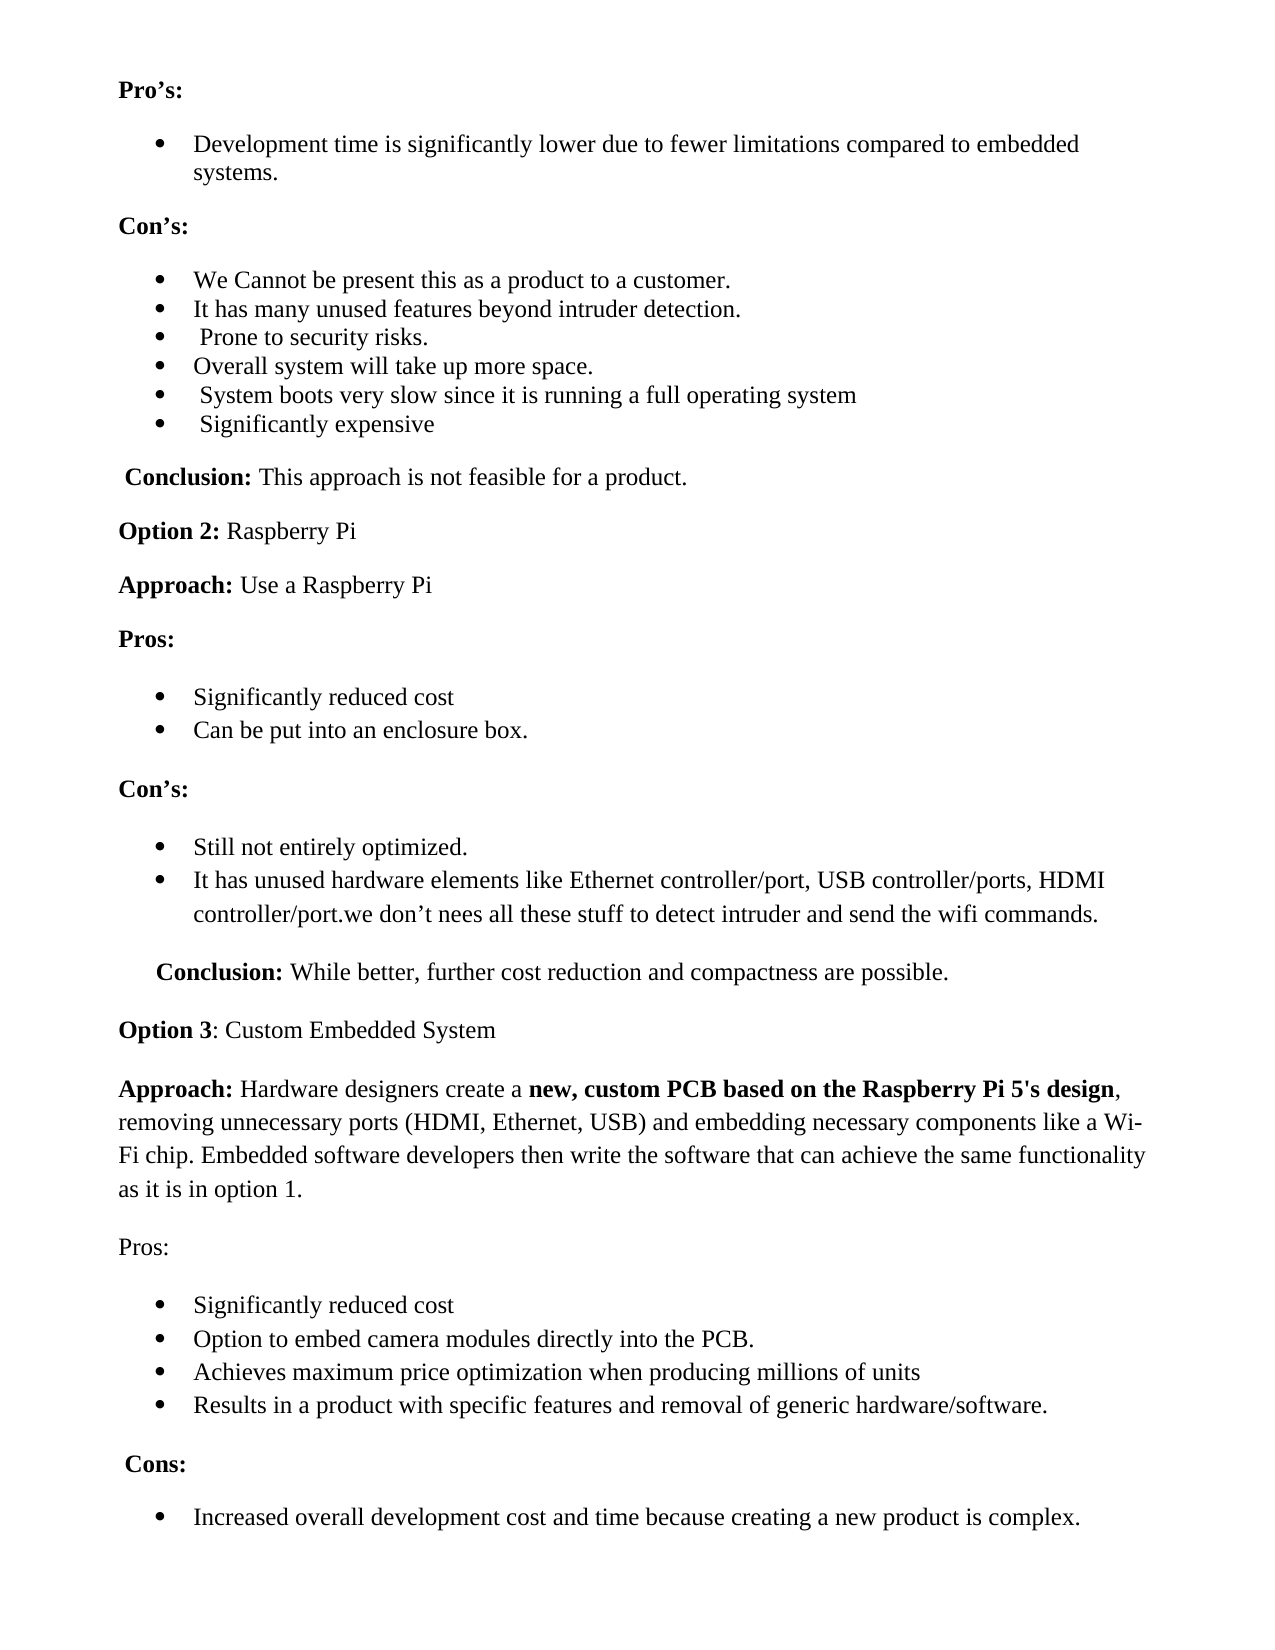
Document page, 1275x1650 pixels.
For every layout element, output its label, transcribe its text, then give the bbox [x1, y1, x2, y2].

text Pros: [118, 1232, 1157, 1261]
text Conclusion: This approach is not feasible for a product. [118, 462, 1157, 491]
text Cons: [118, 1449, 1157, 1477]
text Conclusion: While better, further cost reduction and compactness are possible. [156, 957, 1157, 986]
list Overall system will take up more space. [156, 351, 1157, 380]
list It has many unused features beyond intruder detection. [156, 294, 1157, 322]
list Still not entirely optimized. [156, 832, 1157, 861]
text Pro’s: [118, 75, 1157, 104]
text Con’s: [118, 211, 1157, 240]
text Approach: Hardware designers create a new, custom PCB based on the Raspberry Pi 5's design, removing unnecessary ports (HDMI, Ethernet, USB) and embedding necessary components like a Wi-Fi chip. Embedded software developers then write the software that can achieve the same functionality as it is in option 1. [118, 1074, 1157, 1202]
list Option to embed camera modules directly into the PCB. [156, 1324, 1157, 1352]
list Results in a product with specific features and removal of generic hardware/software. [156, 1390, 1157, 1419]
list Significantly expensive [156, 409, 1157, 437]
list Prone to security risks. [156, 322, 1157, 351]
text Pros: [118, 624, 1157, 652]
text Option 3: Custom Embedded System [118, 1015, 1157, 1044]
list It has unused hardware elements like Ethernet controller/port, USB controller/ports, HDMI controller/port.we don’t nees all these stuff to detect intruder and send the wifi commands. [156, 865, 1157, 927]
text Approach: Use a Raspberry Pi [118, 570, 1157, 599]
text Option 2: Raspberry Pi [118, 516, 1157, 545]
text Con’s: [118, 774, 1157, 802]
list System boots very slow since it is running a full operating system [156, 380, 1157, 409]
list Significantly reduced cost [156, 682, 1157, 711]
list Can be put into an enclosure box. [156, 715, 1157, 744]
list Increased overall development cost and time because creating a new product is complex. [156, 1502, 1157, 1531]
list We Cannot be present this as a product to a customer. [156, 265, 1157, 294]
list Achieves maximum price optimization when producing millions of units [156, 1357, 1157, 1386]
list Development time is significantly lower due to fewer limitations compared to embedded systems. [156, 129, 1157, 186]
list Significantly reduced cost [156, 1290, 1157, 1319]
